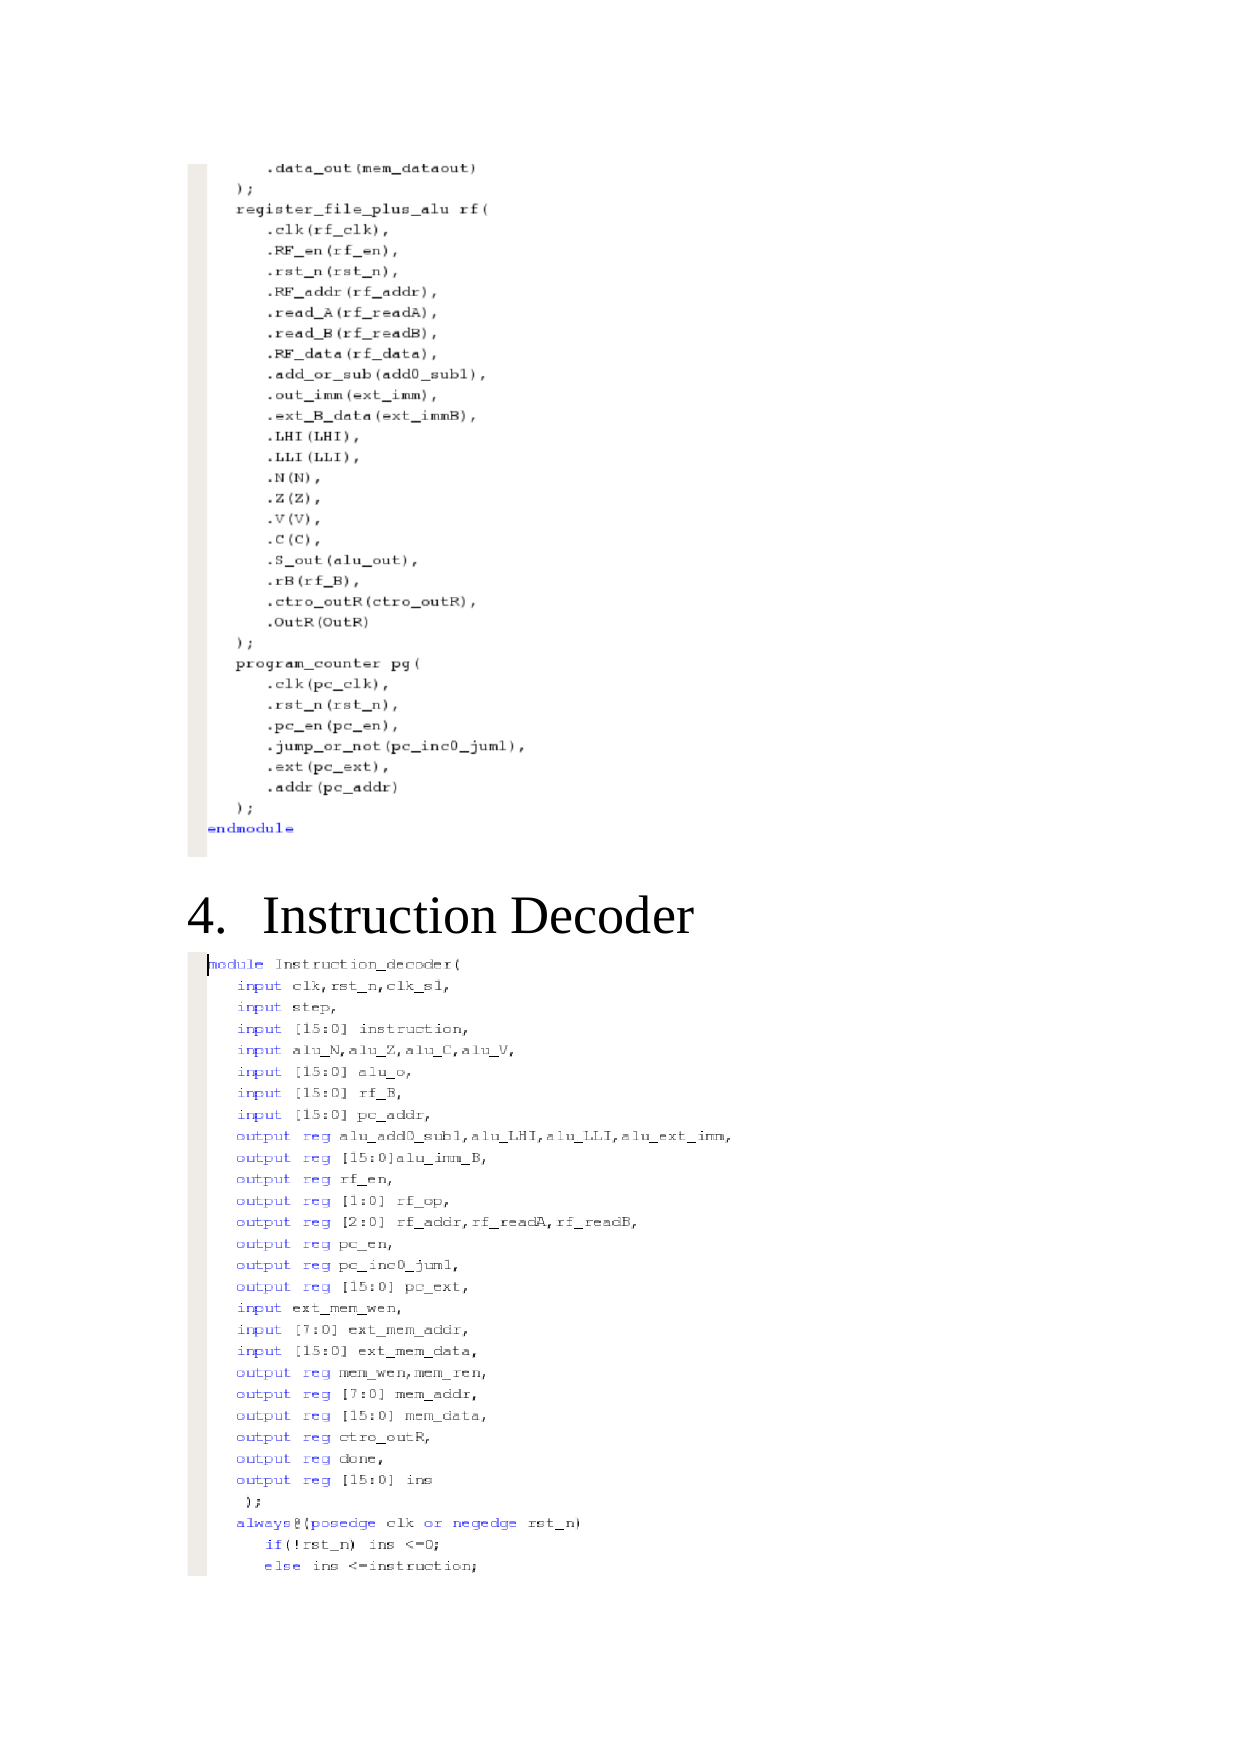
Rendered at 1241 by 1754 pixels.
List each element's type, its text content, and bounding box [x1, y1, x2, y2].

list Instruction Decoder [187, 877, 1053, 952]
picture [187, 164, 656, 857]
picture [187, 952, 858, 1576]
